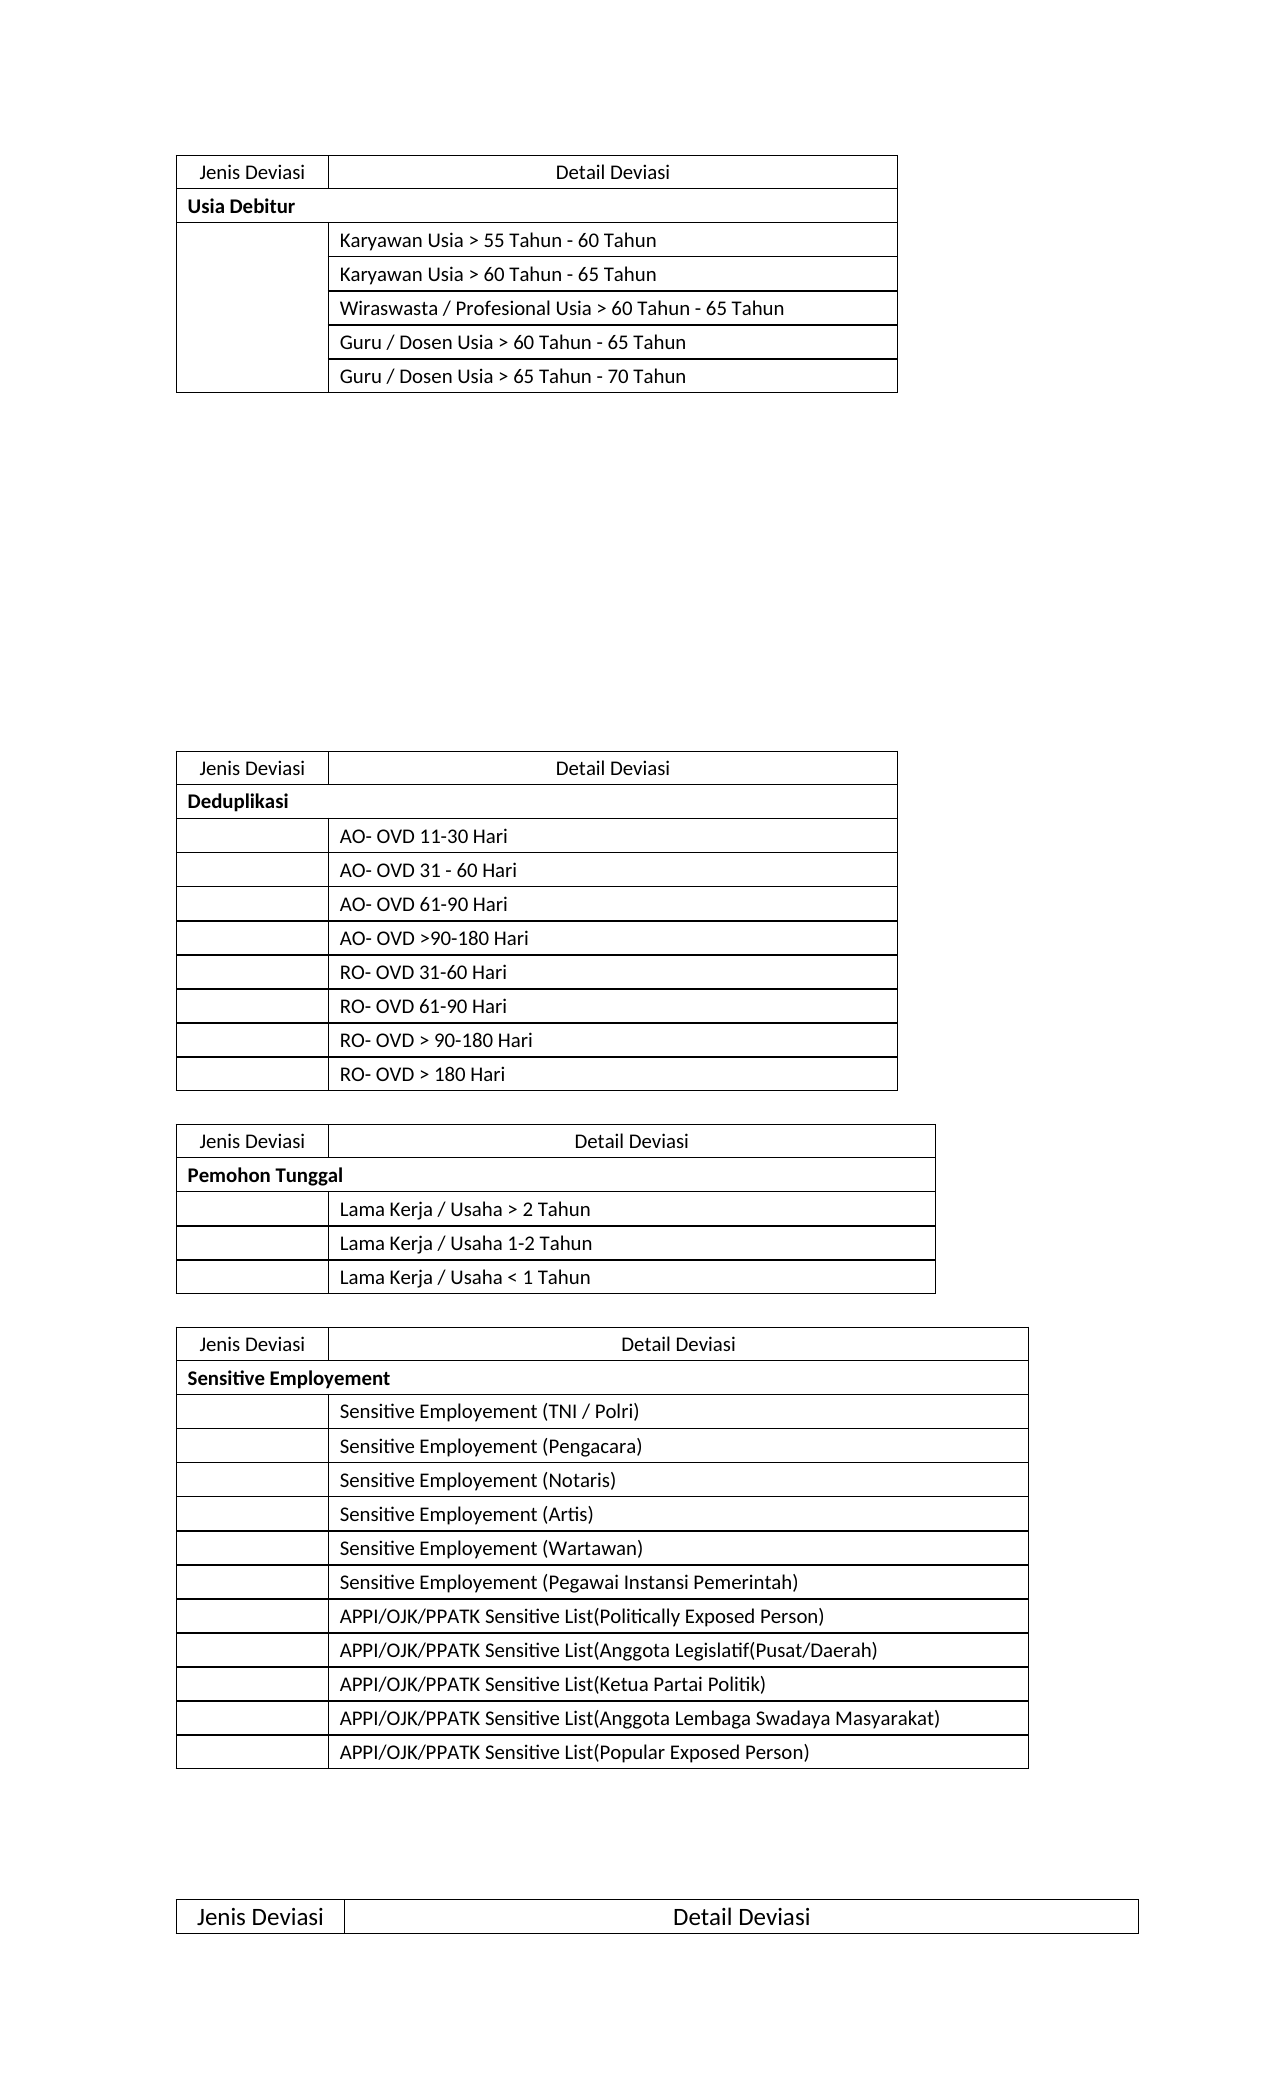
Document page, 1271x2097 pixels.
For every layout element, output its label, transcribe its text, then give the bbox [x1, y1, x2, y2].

table_cell [177, 990, 328, 1022]
table_cell Sensitive Employement [177, 1361, 1028, 1394]
table_cell [177, 1463, 328, 1496]
table_cell Sensitive Employement (Pegawai Instansi Pemerintah) [329, 1566, 1028, 1598]
table_cell APPI/OJK/PPATK Sensitive List(Popular Exposed Person) [329, 1736, 1028, 1768]
table_cell Guru / Dosen Usia > 60 Tahun - 65 Tahun [329, 326, 897, 358]
table_cell [177, 1192, 328, 1225]
table_cell AO- OVD >90-180 Hari [329, 922, 897, 954]
table_cell [177, 1395, 328, 1428]
table_cell [177, 853, 328, 886]
table_header Jenis Deviasi [177, 156, 328, 188]
table_cell RO- OVD 61-90 Hari [329, 990, 897, 1022]
table_cell RO- OVD > 90-180 Hari [329, 1024, 897, 1056]
table_cell APPI/OJK/PPATK Sensitive List(Anggota Lembaga Swadaya Masyarakat) [329, 1702, 1028, 1734]
table_cell RO- OVD > 180 Hari [329, 1058, 897, 1090]
table_header Jenis Deviasi [177, 752, 328, 784]
table_cell APPI/OJK/PPATK Sensitive List(Ketua Partai Politik) [329, 1668, 1028, 1700]
table_cell AO- OVD 31 - 60 Hari [329, 853, 897, 886]
table_cell Usia Debitur [177, 189, 897, 222]
table_cell Deduplikasi [177, 785, 897, 818]
table_cell [177, 1497, 328, 1530]
table_cell [177, 1566, 328, 1598]
table_header Detail Deviasi [329, 1125, 935, 1157]
table_cell Guru / Dosen Usia > 65 Tahun - 70 Tahun [329, 360, 897, 392]
table_cell Lama Kerja / Usaha < 1 Tahun [329, 1261, 935, 1293]
table_header Detail Deviasi [345, 1900, 1138, 1933]
table_cell [177, 1429, 328, 1462]
table_cell [177, 1227, 328, 1259]
table_cell Lama Kerja / Usaha > 2 Tahun [329, 1192, 935, 1225]
table_cell [177, 1736, 328, 1768]
table_cell Karyawan Usia > 55 Tahun - 60 Tahun [329, 223, 897, 256]
table_cell Sensitive Employement (TNI / Polri) [329, 1395, 1028, 1428]
table_cell [177, 1261, 328, 1293]
table_cell Karyawan Usia > 60 Tahun - 65 Tahun [329, 257, 897, 290]
table_cell [177, 223, 328, 392]
table_cell [177, 1532, 328, 1564]
table_cell [177, 1702, 328, 1734]
table_cell AO- OVD 61-90 Hari [329, 887, 897, 920]
table_cell Lama Kerja / Usaha 1-2 Tahun [329, 1227, 935, 1259]
table_cell [177, 1668, 328, 1700]
table_header Detail Deviasi [329, 752, 897, 784]
table_cell [177, 1024, 328, 1056]
table_cell [177, 1600, 328, 1632]
table_cell [177, 887, 328, 920]
table_cell Sensitive Employement (Pengacara) [329, 1429, 1028, 1462]
table_header Detail Deviasi [329, 1328, 1028, 1360]
table_header Jenis Deviasi [177, 1125, 328, 1157]
table_cell [177, 1058, 328, 1090]
table_cell [177, 922, 328, 954]
table_cell Pemohon Tunggal [177, 1158, 935, 1191]
table_cell AO- OVD 11-30 Hari [329, 819, 897, 852]
table_header Jenis Deviasi [177, 1900, 344, 1933]
table_cell [177, 819, 328, 852]
table_cell RO- OVD 31-60 Hari [329, 956, 897, 988]
table_cell Sensitive Employement (Artis) [329, 1497, 1028, 1530]
table_cell [177, 1634, 328, 1666]
table_cell APPI/OJK/PPATK Sensitive List(Anggota Legislatif(Pusat/Daerah) [329, 1634, 1028, 1666]
table_cell [177, 956, 328, 988]
table_cell Sensitive Employement (Notaris) [329, 1463, 1028, 1496]
table_cell APPI/OJK/PPATK Sensitive List(Politically Exposed Person) [329, 1600, 1028, 1632]
table_header Detail Deviasi [329, 156, 897, 188]
table_header Jenis Deviasi [177, 1328, 328, 1360]
table_cell Sensitive Employement (Wartawan) [329, 1532, 1028, 1564]
table_cell Wiraswasta / Profesional Usia > 60 Tahun - 65 Tahun [329, 292, 897, 324]
